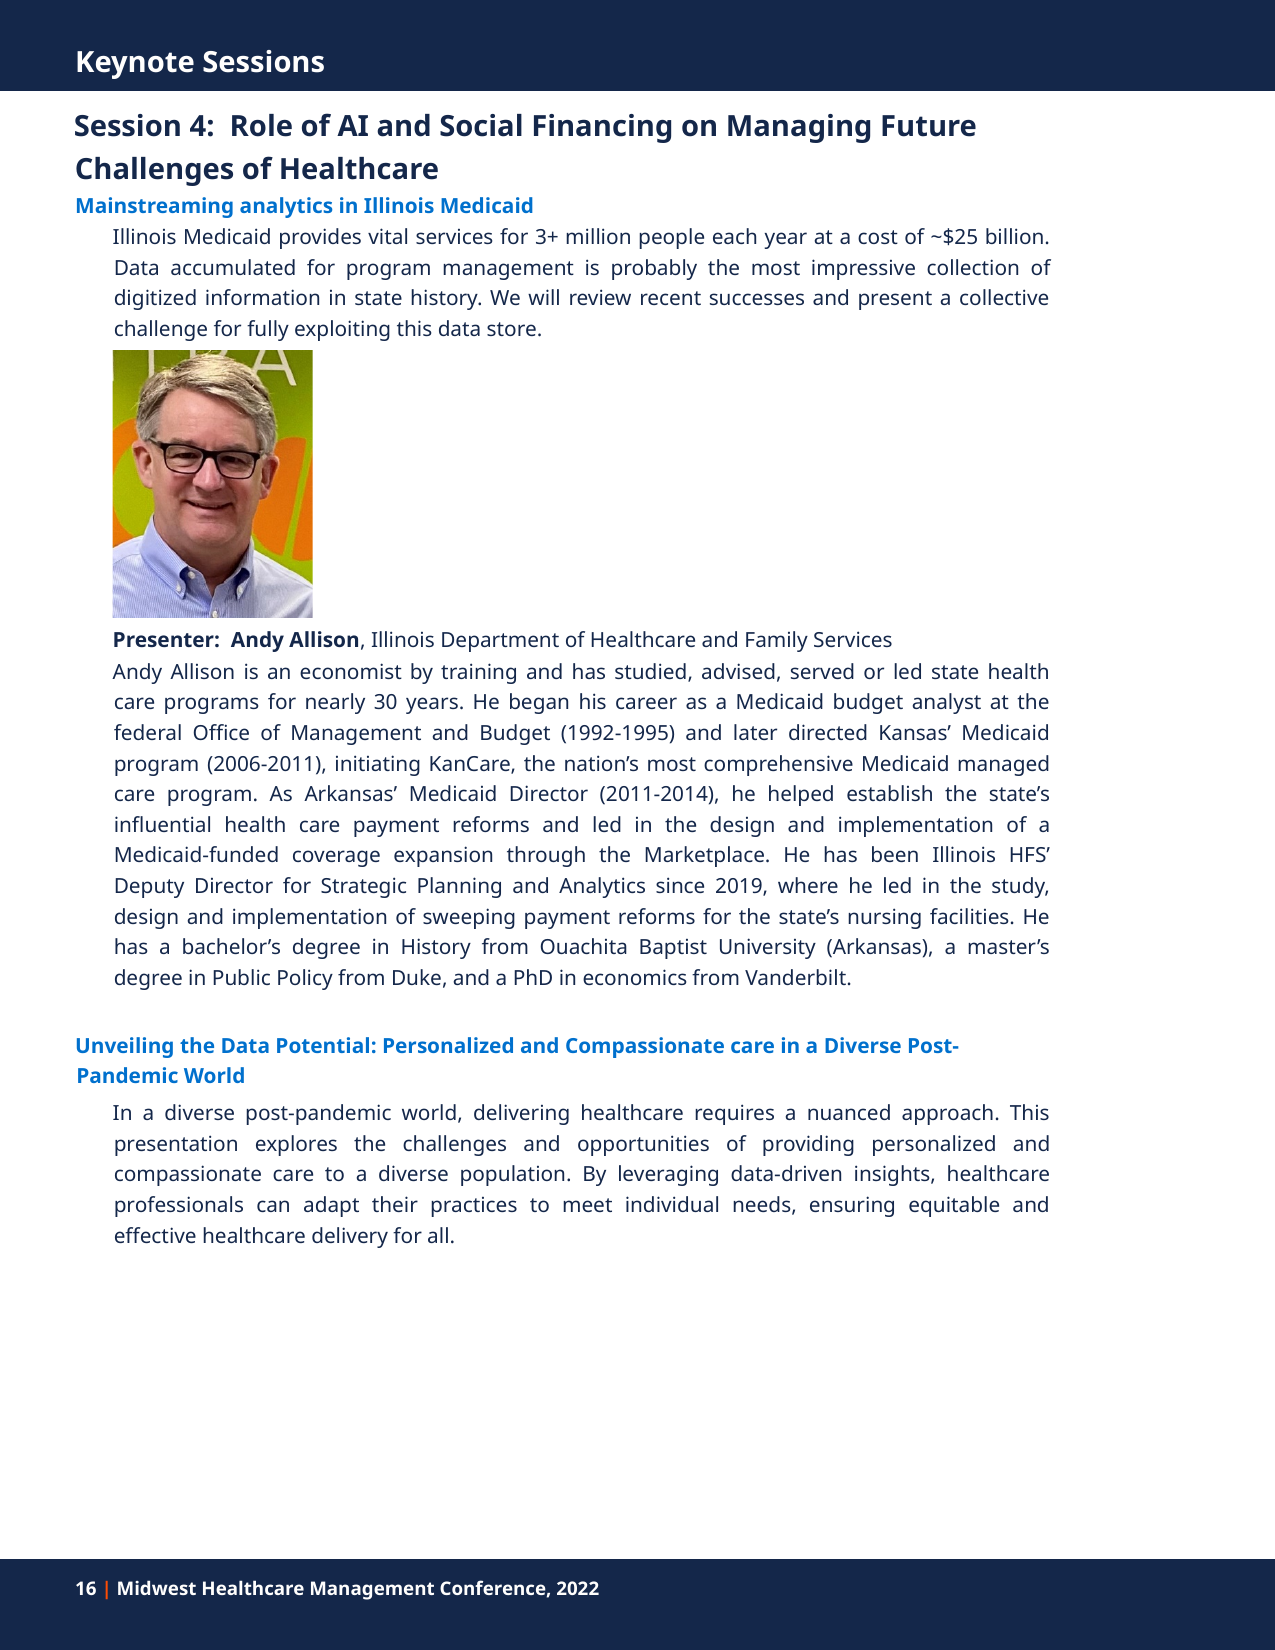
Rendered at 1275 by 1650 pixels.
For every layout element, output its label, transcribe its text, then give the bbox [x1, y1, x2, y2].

text Unveiling the Data Potential: Personalized and Compassionate care in a Diverse Post-Pandemic World [75, 1031, 1051, 1090]
text Mainstreaming analytics in Illinois Medicaid [75, 191, 1051, 219]
text Presenter: Andy Allison, Illinois Department of Healthcare and Family Services [112, 626, 1051, 654]
picture [112, 350, 313, 618]
text Andy Allison is an economist by training and has studied, advised, served or led state health care programs for nearly 30 years. He began his career as a Medicaid budget analyst at the federal Office of Management and Budget (1992-1995) and later directed Kansas’ Medicaid program (2006-2011), initiating KanCare, the nation’s most comprehensive Medicaid managed care program. As Arkansas’ Medicaid Director (2011-2014), he helped establish the state’s influential health care payment reforms and led in the design and implementation of a Medicaid-funded coverage expansion through the Marketplace. He has been Illinois HFS’ Deputy Director for Strategic Planning and Analytics since 2019, where he led in the study, design and implementation of sweeping payment reforms for the state’s nursing facilities. He has a bachelor’s degree in History from Ouachita Baptist University (Arkansas), a master’s degree in Public Policy from Duke, and a PhD in economics from Vanderbilt. [112, 657, 1051, 992]
text Illinois Medicaid provides vital services for 3+ million people each year at a cost of ~$25 billion. Data accumulated for program management is probably the most impressive collection of digitized information in state history. We will review recent successes and present a collective challenge for fully exploiting this data store. [112, 222, 1051, 342]
text In a diverse post-pandemic world, delivering healthcare requires a nuanced approach. This presentation explores the challenges and opportunities of providing personalized and compassionate care to a diverse population. By leveraging data-driven insights, healthcare professionals can adapt their practices to meet individual needs, ensuring equitable and effective healthcare delivery for all. [112, 1098, 1051, 1249]
subtitle Session 4: Role of AI and Social Financing on Managing Future Challenges of Healthcare [73, 105, 1051, 188]
